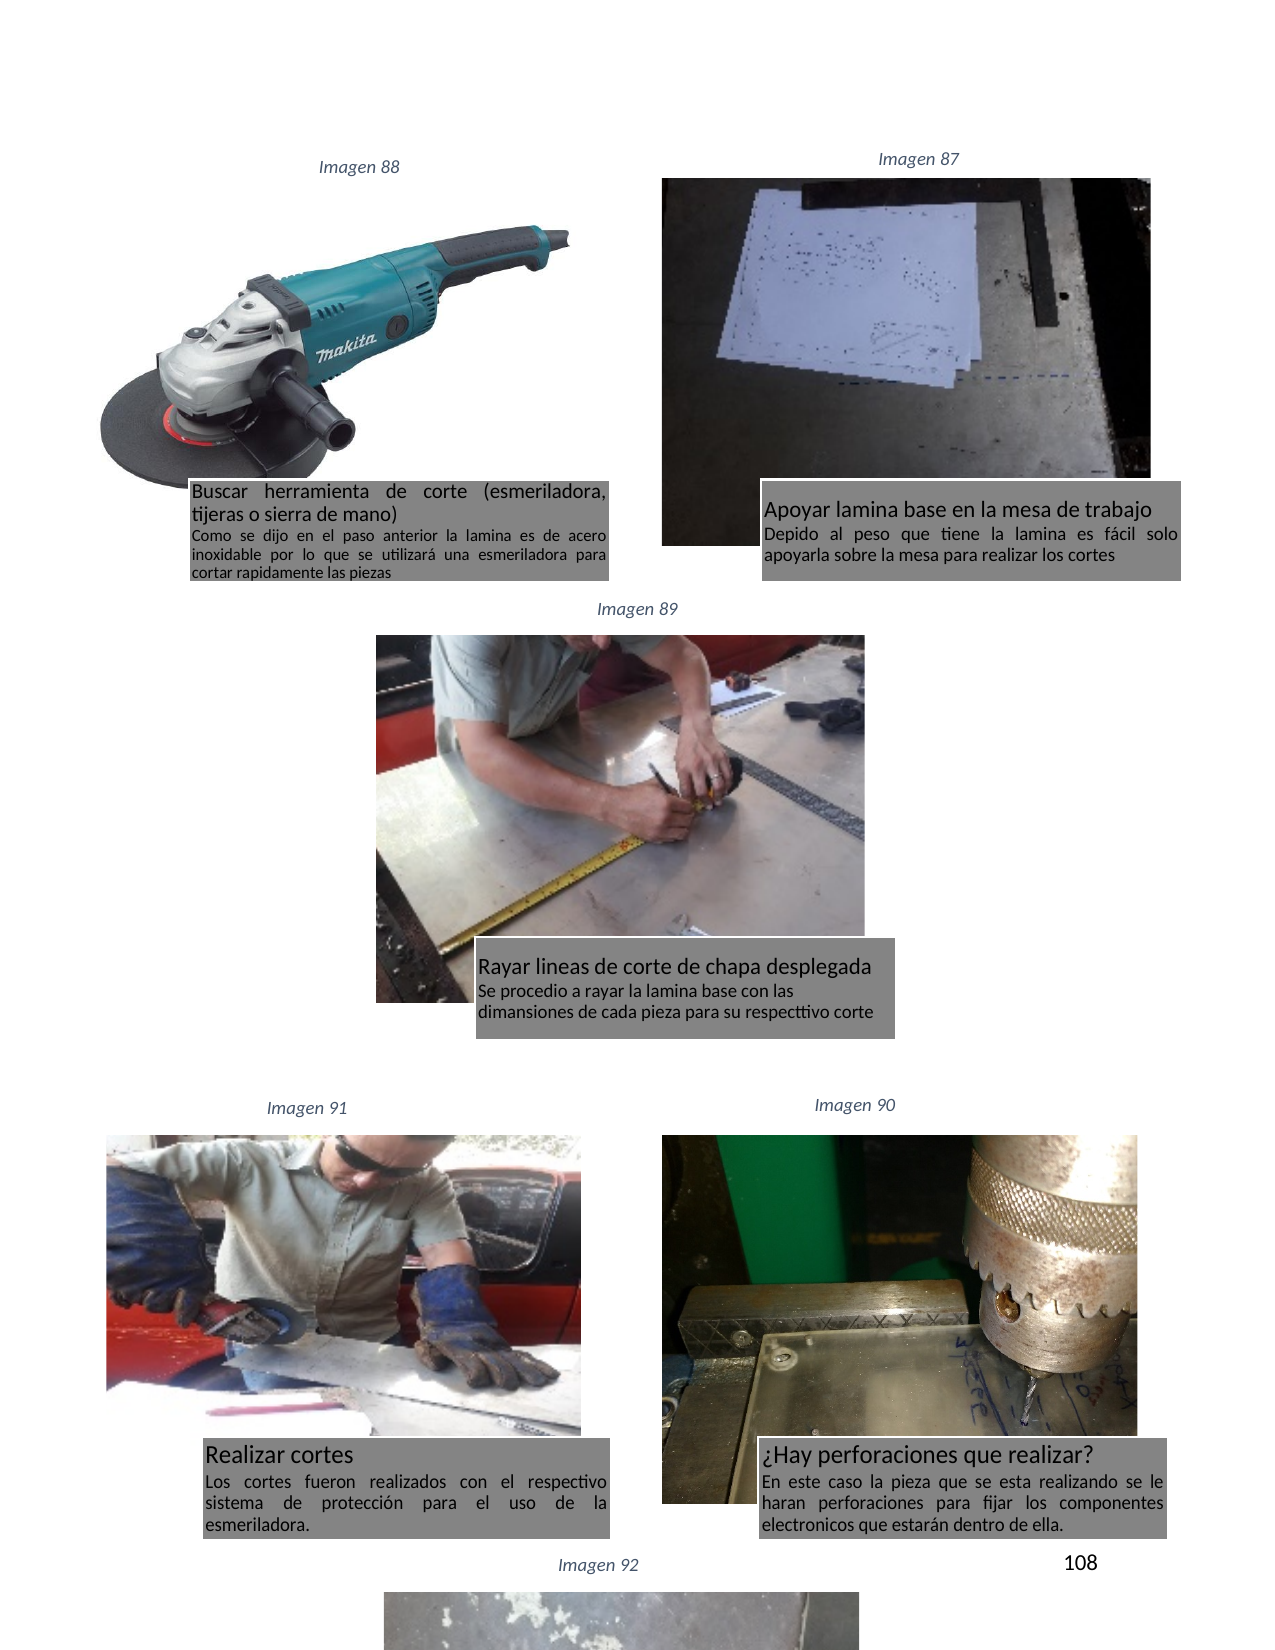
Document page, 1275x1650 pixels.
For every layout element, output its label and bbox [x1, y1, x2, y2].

picture [106, 1135, 581, 1504]
picture [383, 1592, 860, 1650]
picture [662, 1135, 1138, 1504]
picture [376, 635, 865, 1003]
picture [661, 178, 1151, 546]
picture [90, 178, 579, 546]
